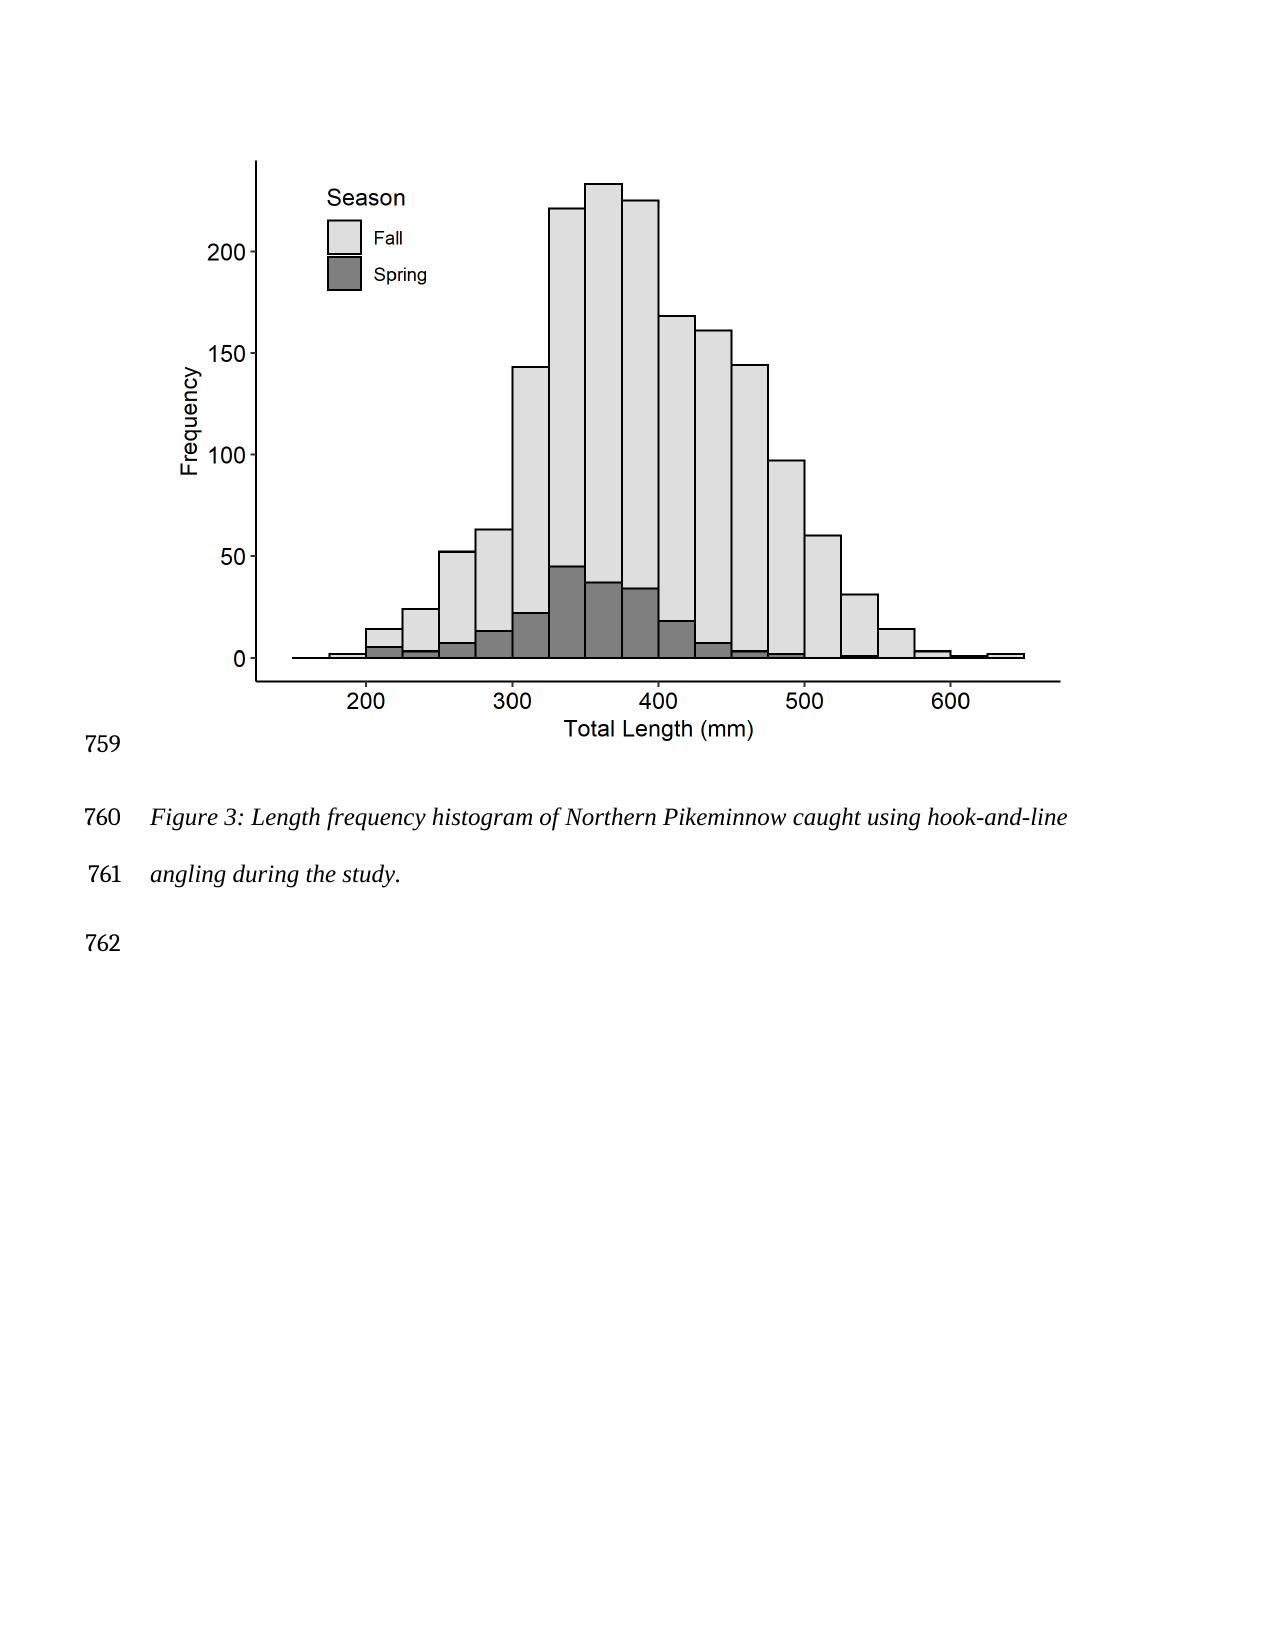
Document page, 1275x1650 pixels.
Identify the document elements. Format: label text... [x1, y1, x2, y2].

text Figure 3: Length frequency histogram of Northern Pikeminnow caught using hook-and-line angling during the study. [150, 802, 1125, 888]
picture [168, 150, 1072, 752]
